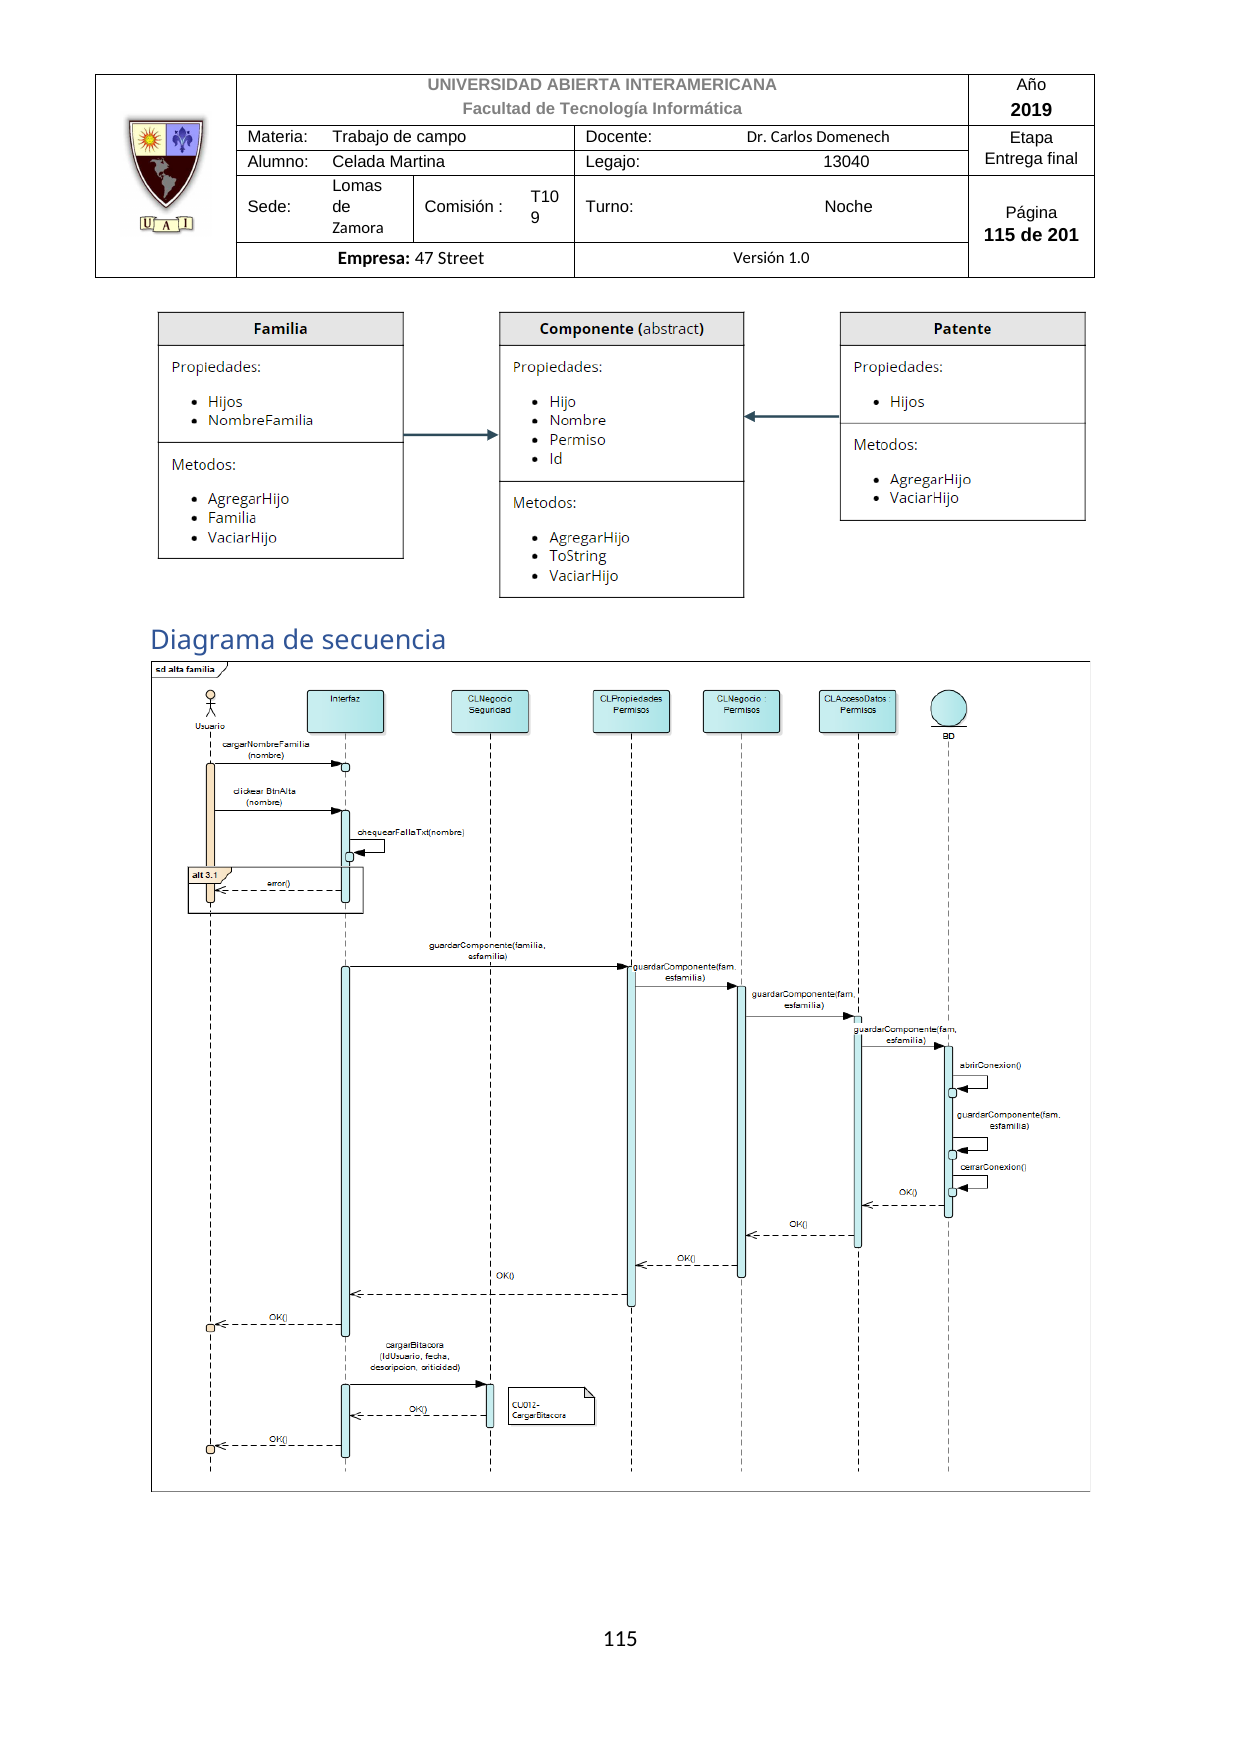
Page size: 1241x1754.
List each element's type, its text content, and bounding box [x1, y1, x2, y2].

picture [150, 306, 1091, 602]
subtitle Diagrama de secuencia [150, 621, 1090, 658]
picture [120, 111, 212, 237]
picture [150, 660, 1091, 1492]
